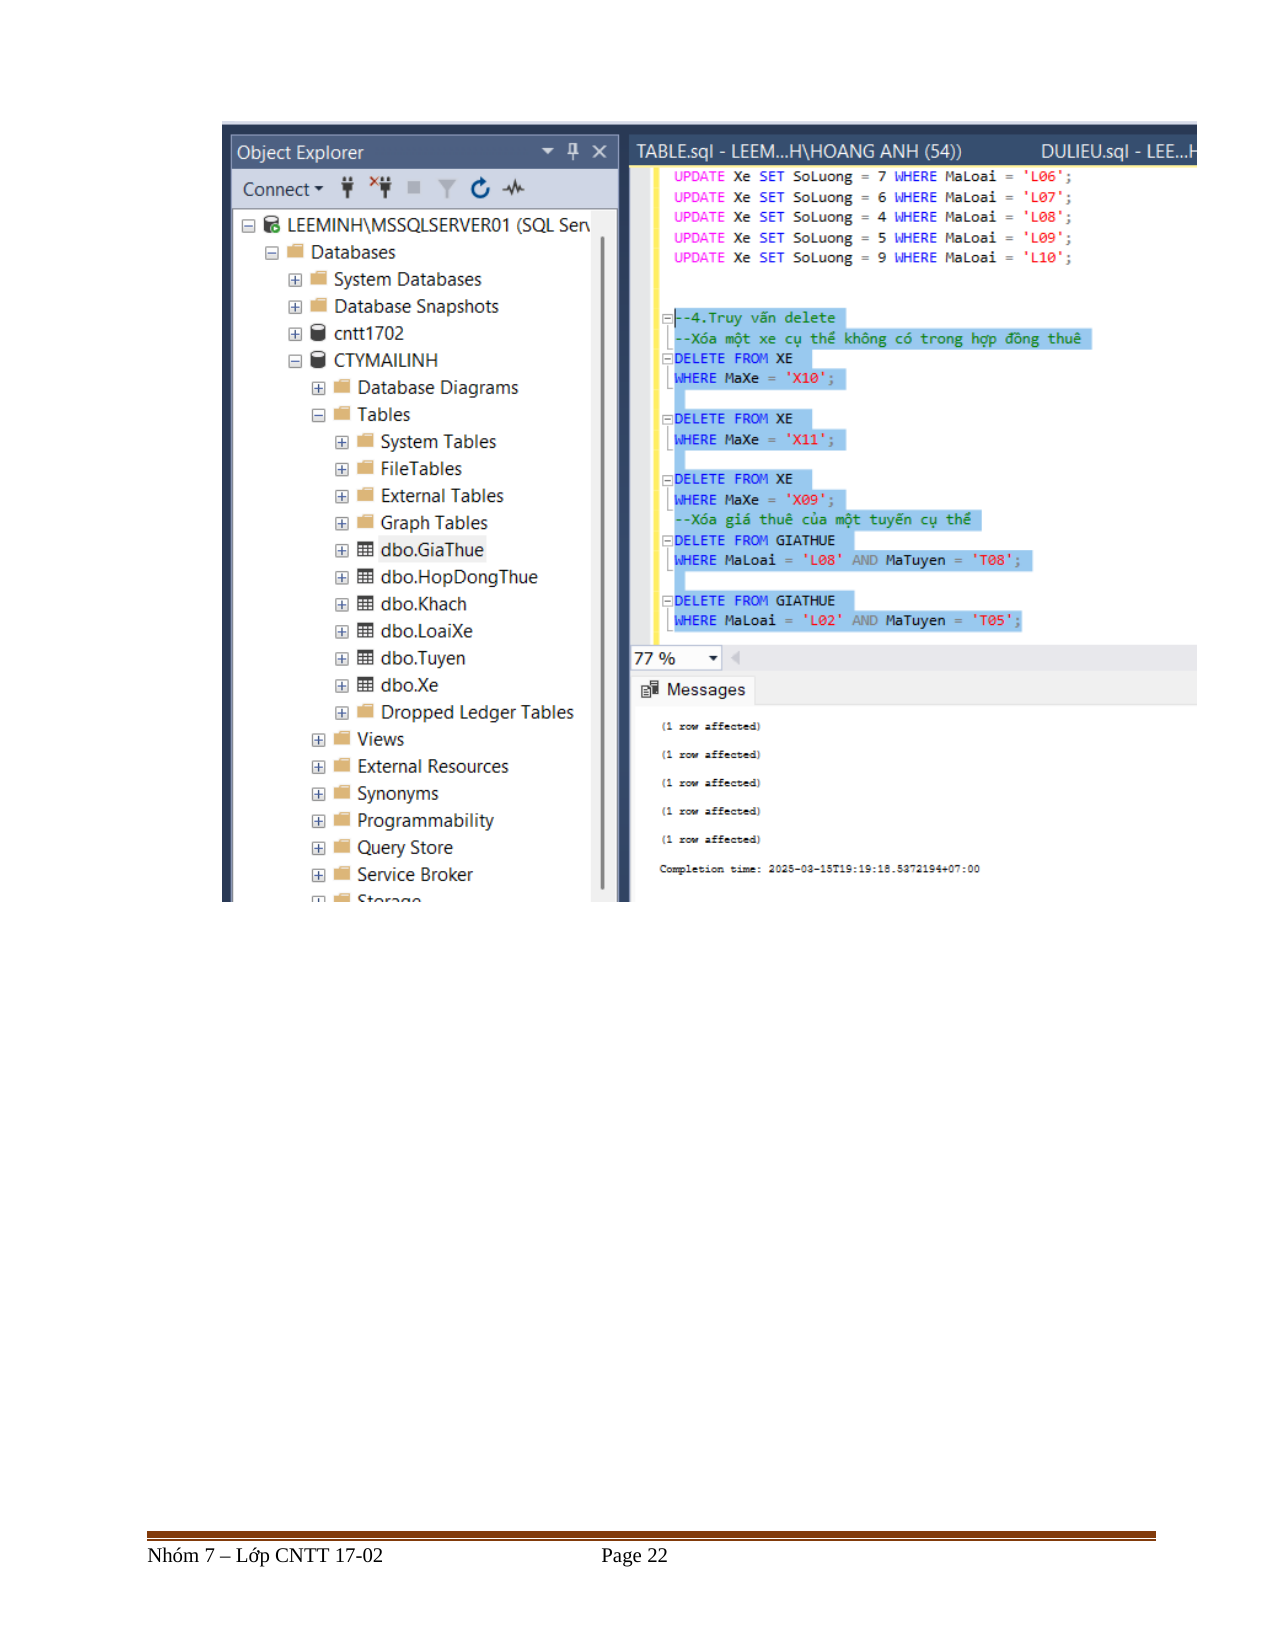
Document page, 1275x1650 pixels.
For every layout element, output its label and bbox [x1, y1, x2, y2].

picture [222, 121, 1197, 902]
